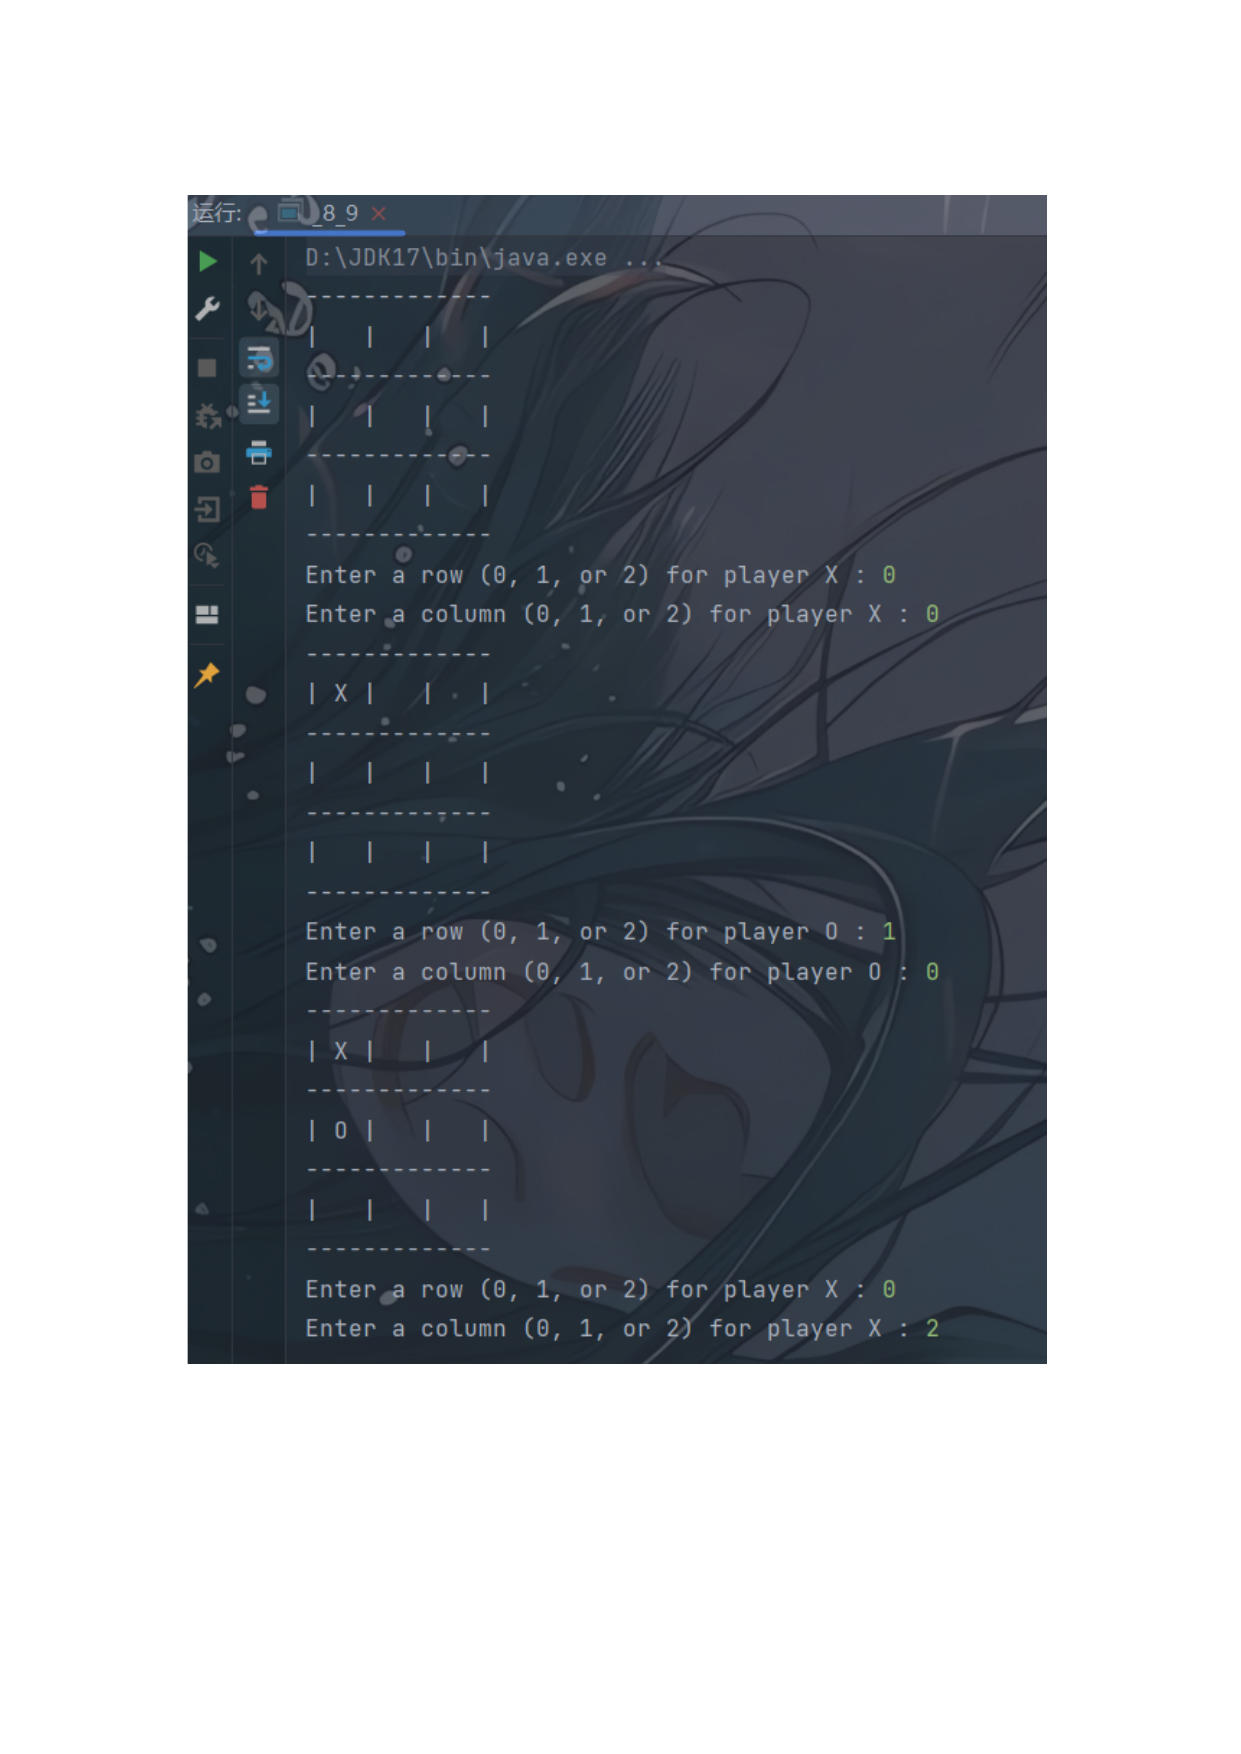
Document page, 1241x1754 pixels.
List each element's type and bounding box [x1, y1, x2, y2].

picture [187, 195, 1047, 1364]
